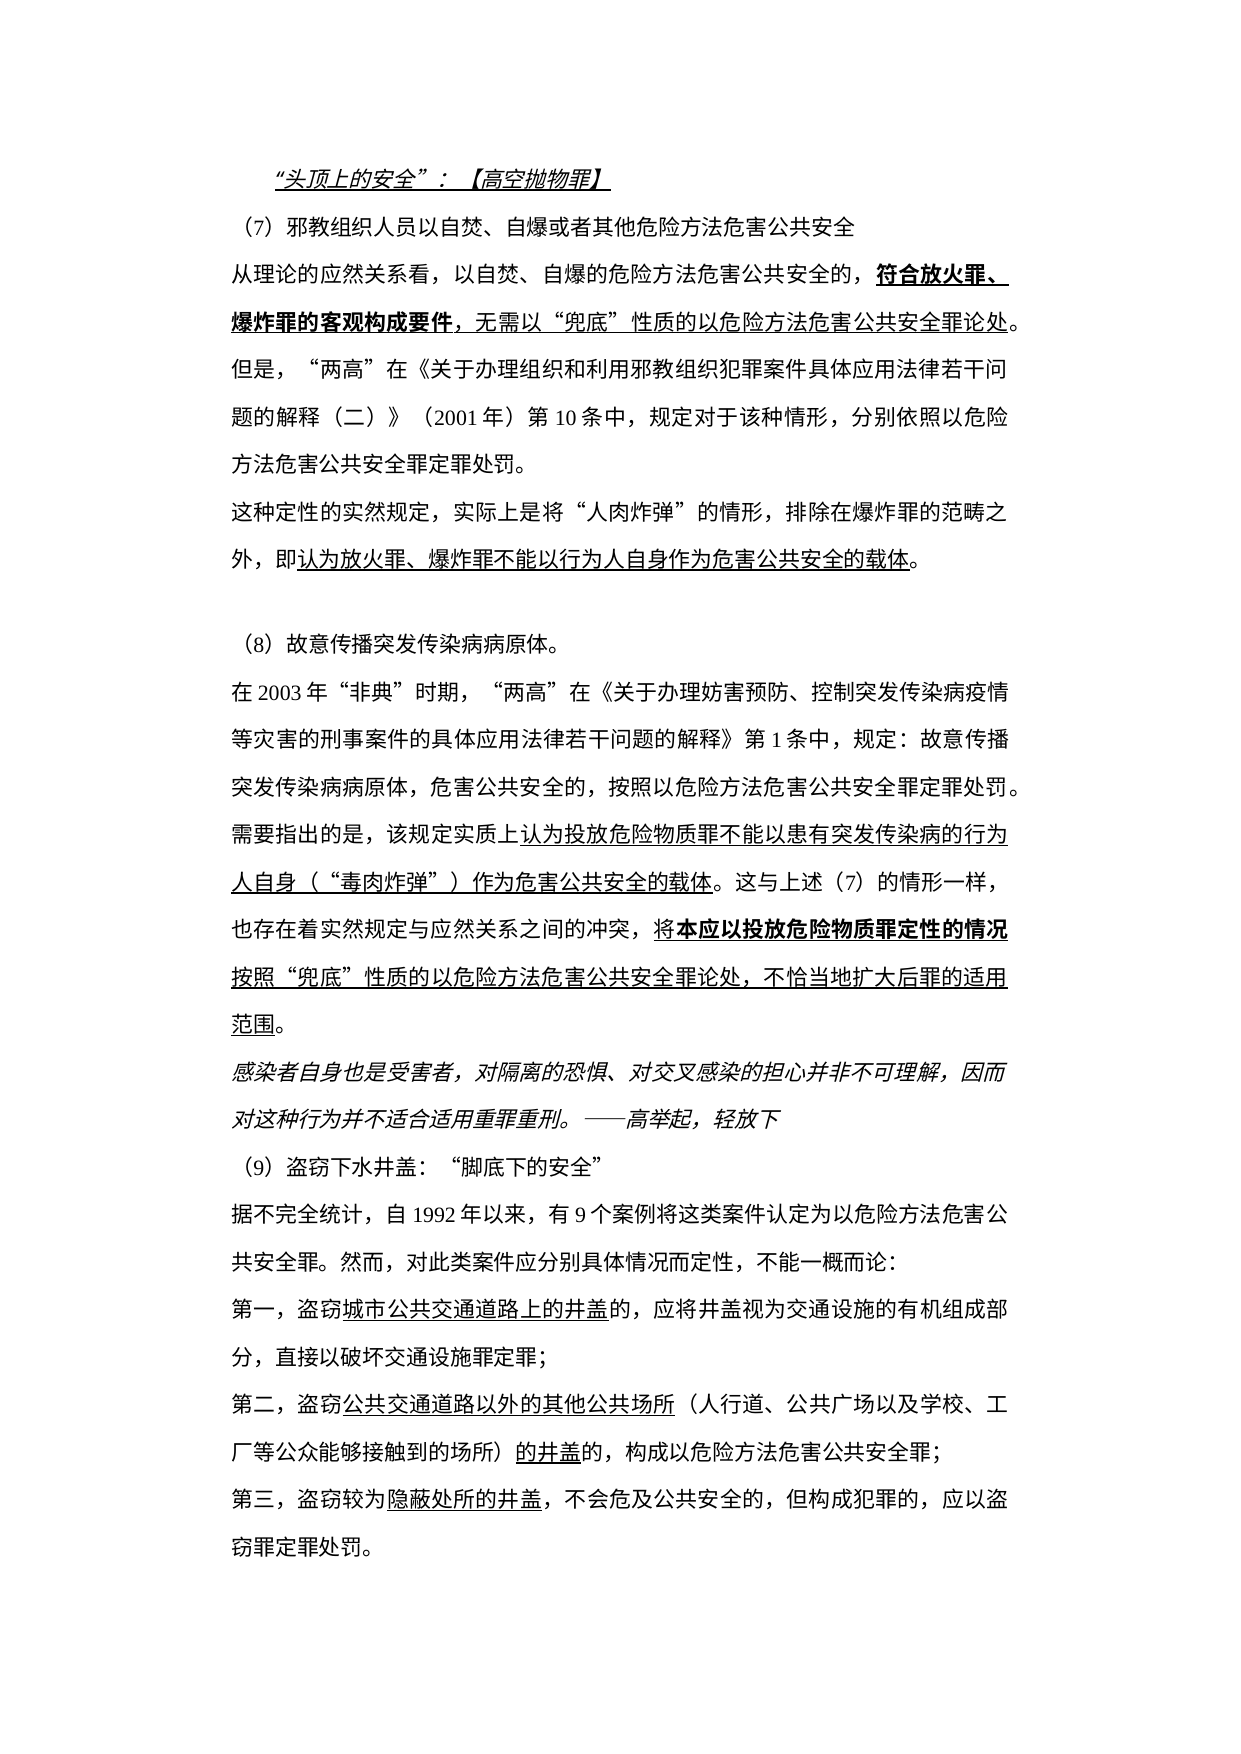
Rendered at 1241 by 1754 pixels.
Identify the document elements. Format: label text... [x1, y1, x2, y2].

text 第一，盗窃城市公共交通道路上的井盖的，应将井盖视为交通设施的有机组成部分，直接以破坏交通设施罪定罪； [231, 1292, 1009, 1372]
text 这种定性的实然规定，实际上是将“人肉炸弹”的情形，排除在爆炸罪的范畴之外，即认为放火罪、爆炸罪不能以行为人自身作为危害公共安全的载体。 [231, 494, 1009, 574]
text （8）故意传播突发传染病病原体。 [231, 627, 1009, 659]
text “头顶上的安全”：【高空抛物罪】 [231, 162, 1009, 194]
text 第三，盗窃较为隐蔽处所的井盖，不会危及公共安全的，但构成犯罪的，应以盗窃罪定罪处罚。 [231, 1482, 1009, 1562]
text （7）邪教组织人员以自焚、自爆或者其他危险方法危害公共安全 [231, 209, 1009, 241]
text 据不完全统计，自1992年以来，有9个案例将这类案件认定为以危险方法危害公共安全罪。然而，对此类案件应分别具体情况而定性，不能一概而论： [231, 1197, 1009, 1277]
text 从理论的应然关系看，以自焚、自爆的危险方法危害公共安全的，符合放火罪、爆炸罪的客观构成要件，无需以“兜底”性质的以危险方法危害公共安全罪论处。但是，“两高”在《关于办理组织和利用邪教组织犯罪案件具体应用法律若干问题的解释（二）》（2001年）第10条中，规定对于该种情形，分别依照以危险方法危害公共安全罪定罪处罚。 [231, 257, 1009, 479]
text 第二，盗窃公共交通道路以外的其他公共场所（人行道、公共广场以及学校、工厂等公众能够接触到的场所）的井盖的，构成以危险方法危害公共安全罪； [231, 1387, 1009, 1467]
text （9）盗窃下水井盖：“脚底下的安全” [231, 1150, 1009, 1182]
text 在2003年“非典”时期，“两高”在《关于办理妨害预防、控制突发传染病疫情等灾害的刑事案件的具体应用法律若干问题的解释》第1条中，规定：故意传播突发传染病病原体，危害公共安全的，按照以危险方法危害公共安全罪定罪处罚。需要指出的是，该规定实质上认为投放危险物质罪不能以患有突发传染病的行为人自身（“毒肉炸弹”）作为危害公共安全的载体。这与上述（7）的情形一样，也存在着实然规定与应然关系之间的冲突，将本应以投放危险物质罪定性的情况按照“兜底”性质的以危险方法危害公共安全罪论处，不恰当地扩大后罪的适用范围。 [231, 675, 1009, 1039]
text 感染者自身也是受害者，对隔离的恐惧、对交叉感染的担心并非不可理解，因而对这种行为并不适合适用重罪重刑。——高举起，轻放下 [231, 1055, 1009, 1134]
